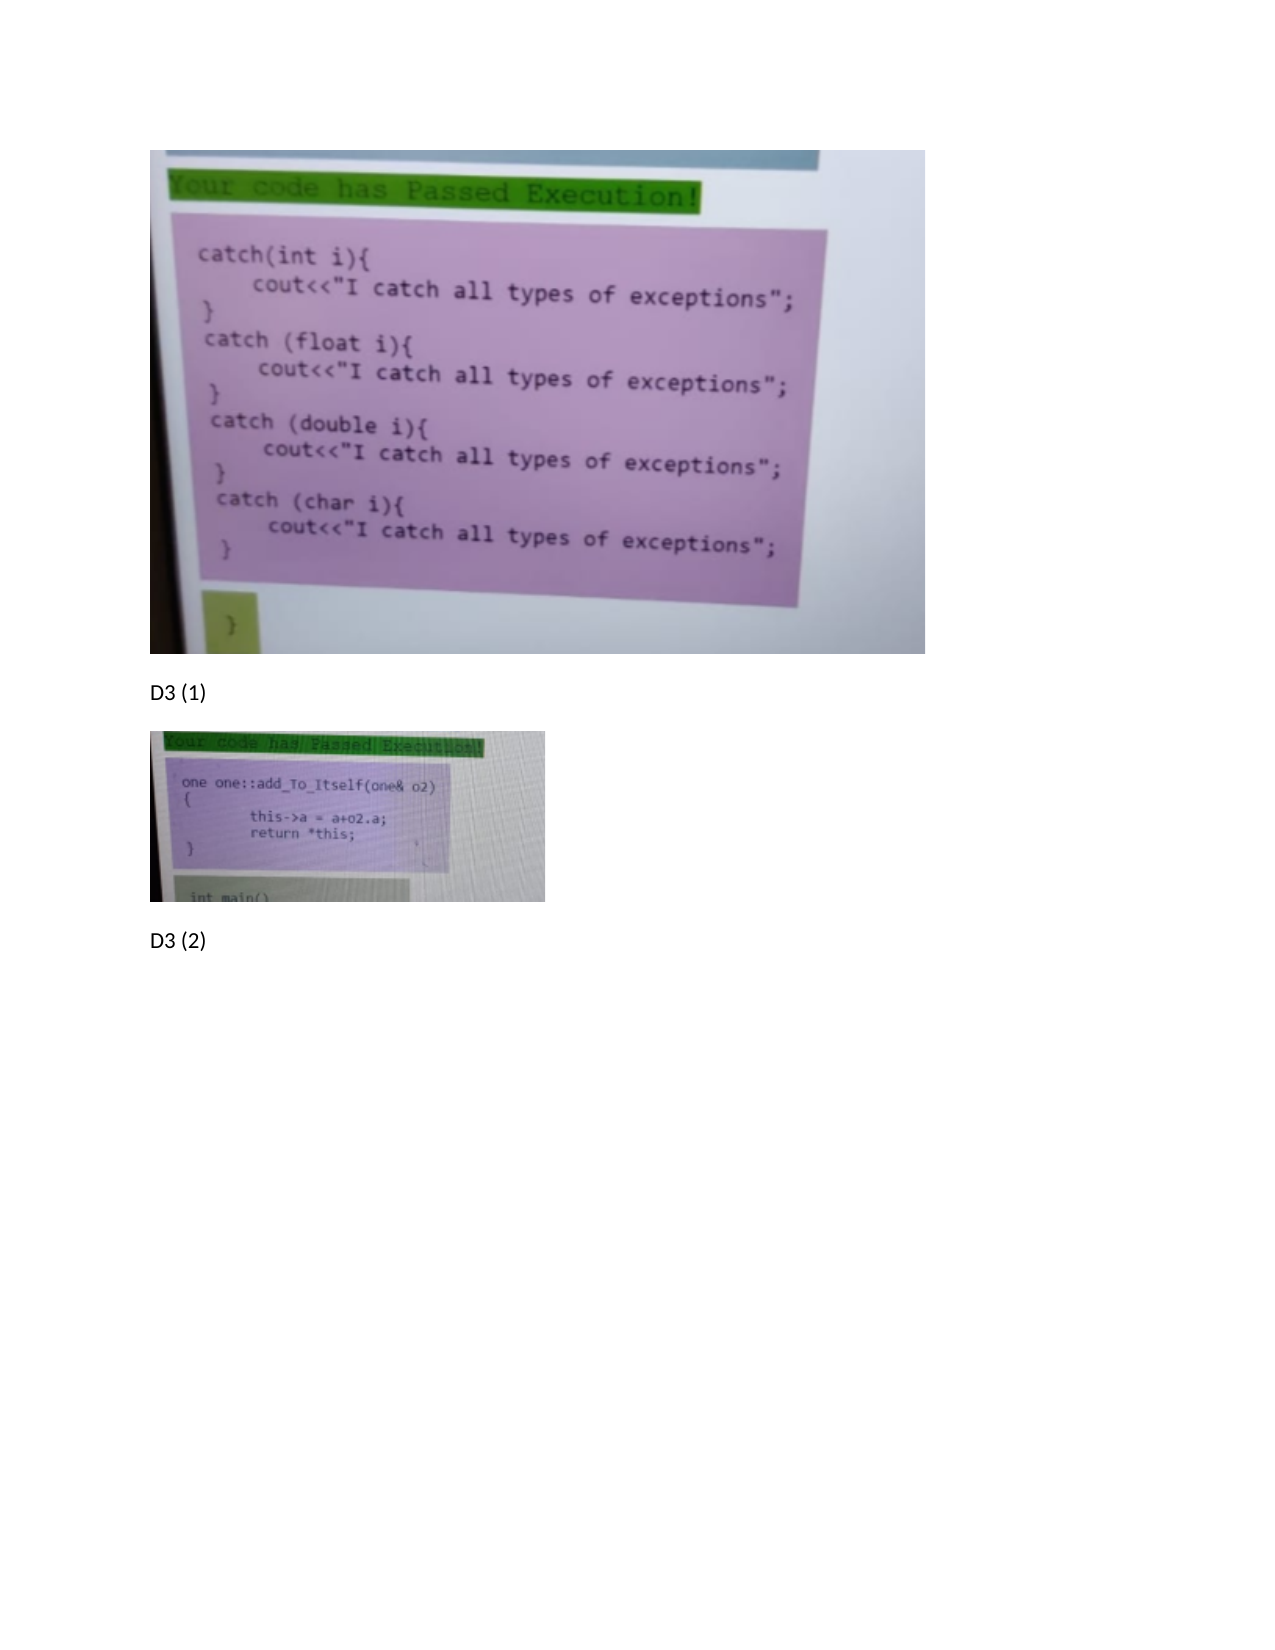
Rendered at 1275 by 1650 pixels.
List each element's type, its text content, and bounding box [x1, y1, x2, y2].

text D3 (2) [150, 926, 1125, 954]
picture [150, 731, 546, 902]
text D3 (1) [150, 678, 1125, 706]
picture [150, 150, 926, 654]
